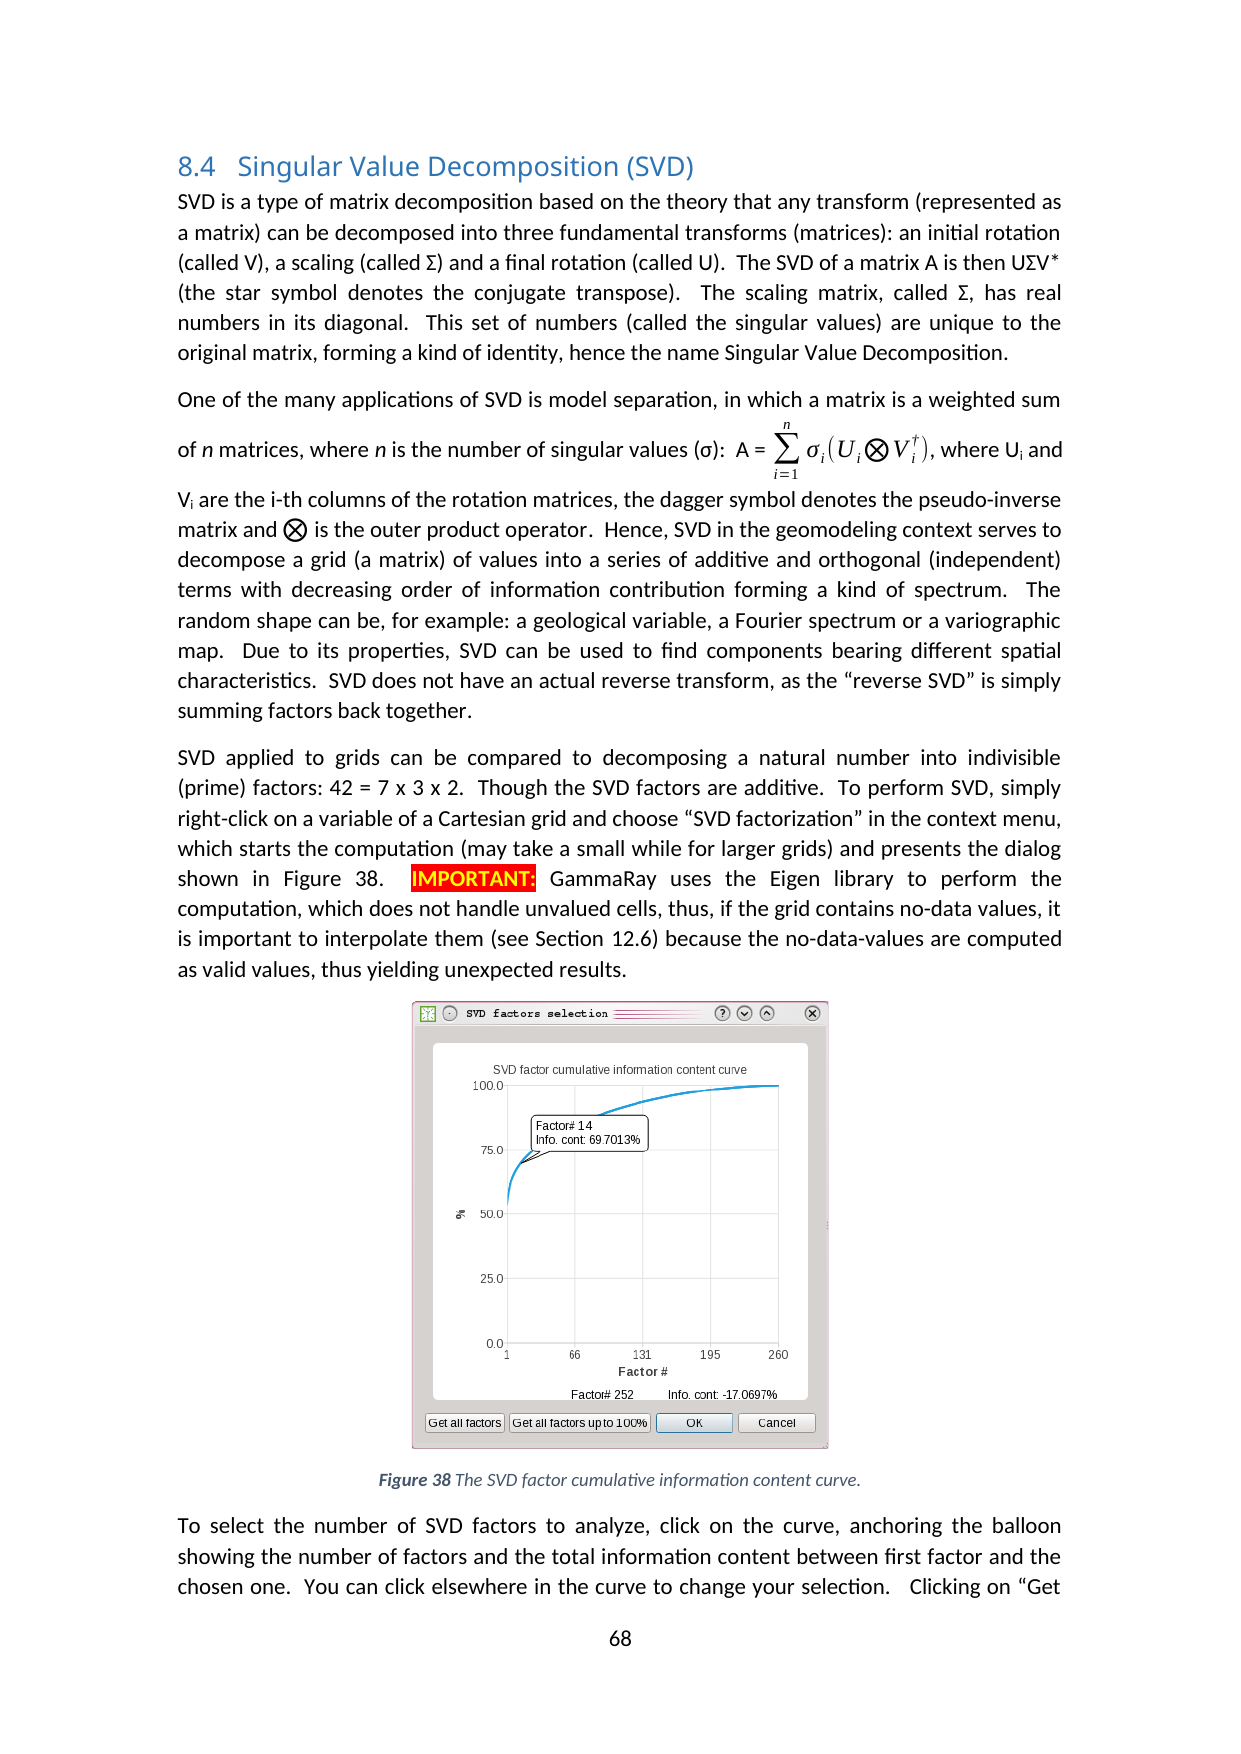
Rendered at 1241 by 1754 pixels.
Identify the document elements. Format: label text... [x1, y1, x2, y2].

picture [411, 1001, 829, 1449]
text One of the many applications of SVD is model separation, in which a matrix is a weighted sum of n matrices, where n is the number of singular values (σ): A = , where Ui and Vi are the i-th columns of the rotation matrices, the dagger symbol denotes the pseudo-inverse matrix and is the outer product operator. Hence, SVD in the geomodeling context serves to decompose a grid (a matrix) of values into a series of additive and orthogonal (independent) terms with decreasing order of information contribution forming a kind of spectrum. The random shape can be, for example: a geological variable, a Fourier spectrum or a variographic map. Due to its properties, SVD can be used to find components bearing different spatial characteristics. SVD does not have an actual reverse transform, as the “reverse SVD” is simply summing factors back together. [177, 385, 1063, 724]
text SVD applied to grids can be compared to decomposing a natural number into indivisible (prime) factors: 42 = 7 x 3 x 2. Though the SVD factors are additive. To perform SVD, simply right-click on a variable of a Cartesian grid and choose “SVD factorization” in the context menu, which starts the computation (may take a small while for larger grids) and presents the dialog shown in Figure 38. IMPORTANT: GammaRay uses the Eigen library to perform the computation, which does not handle unvalued cells, thus, if the grid contains no-data values, it is important to interpolate them (see Section 12.6) because the no-data-values are computed as valid values, thus yielding unexpected results. [177, 743, 1063, 983]
text Figure 38 The SVD factor cumulative information content curve. [177, 1468, 1063, 1491]
subtitle Singular Value Decomposition (SVD) [177, 148, 1063, 184]
text SVD is a type of matrix decomposition based on the theory that any transform (represented as a matrix) can be decomposed into three fundamental transforms (matrices): an initial rotation (called V), a scaling (called Σ) and a final rotation (called U). The SVD of a matrix A is then UΣV* (the star symbol denotes the conjugate transpose). The scaling matrix, called Σ, has real numbers in its diagonal. This set of numbers (called the singular values) are unique to the original matrix, forming a kind of identity, hence the name Singular Value Decomposition. [177, 187, 1063, 366]
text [177, 1512, 1063, 1600]
